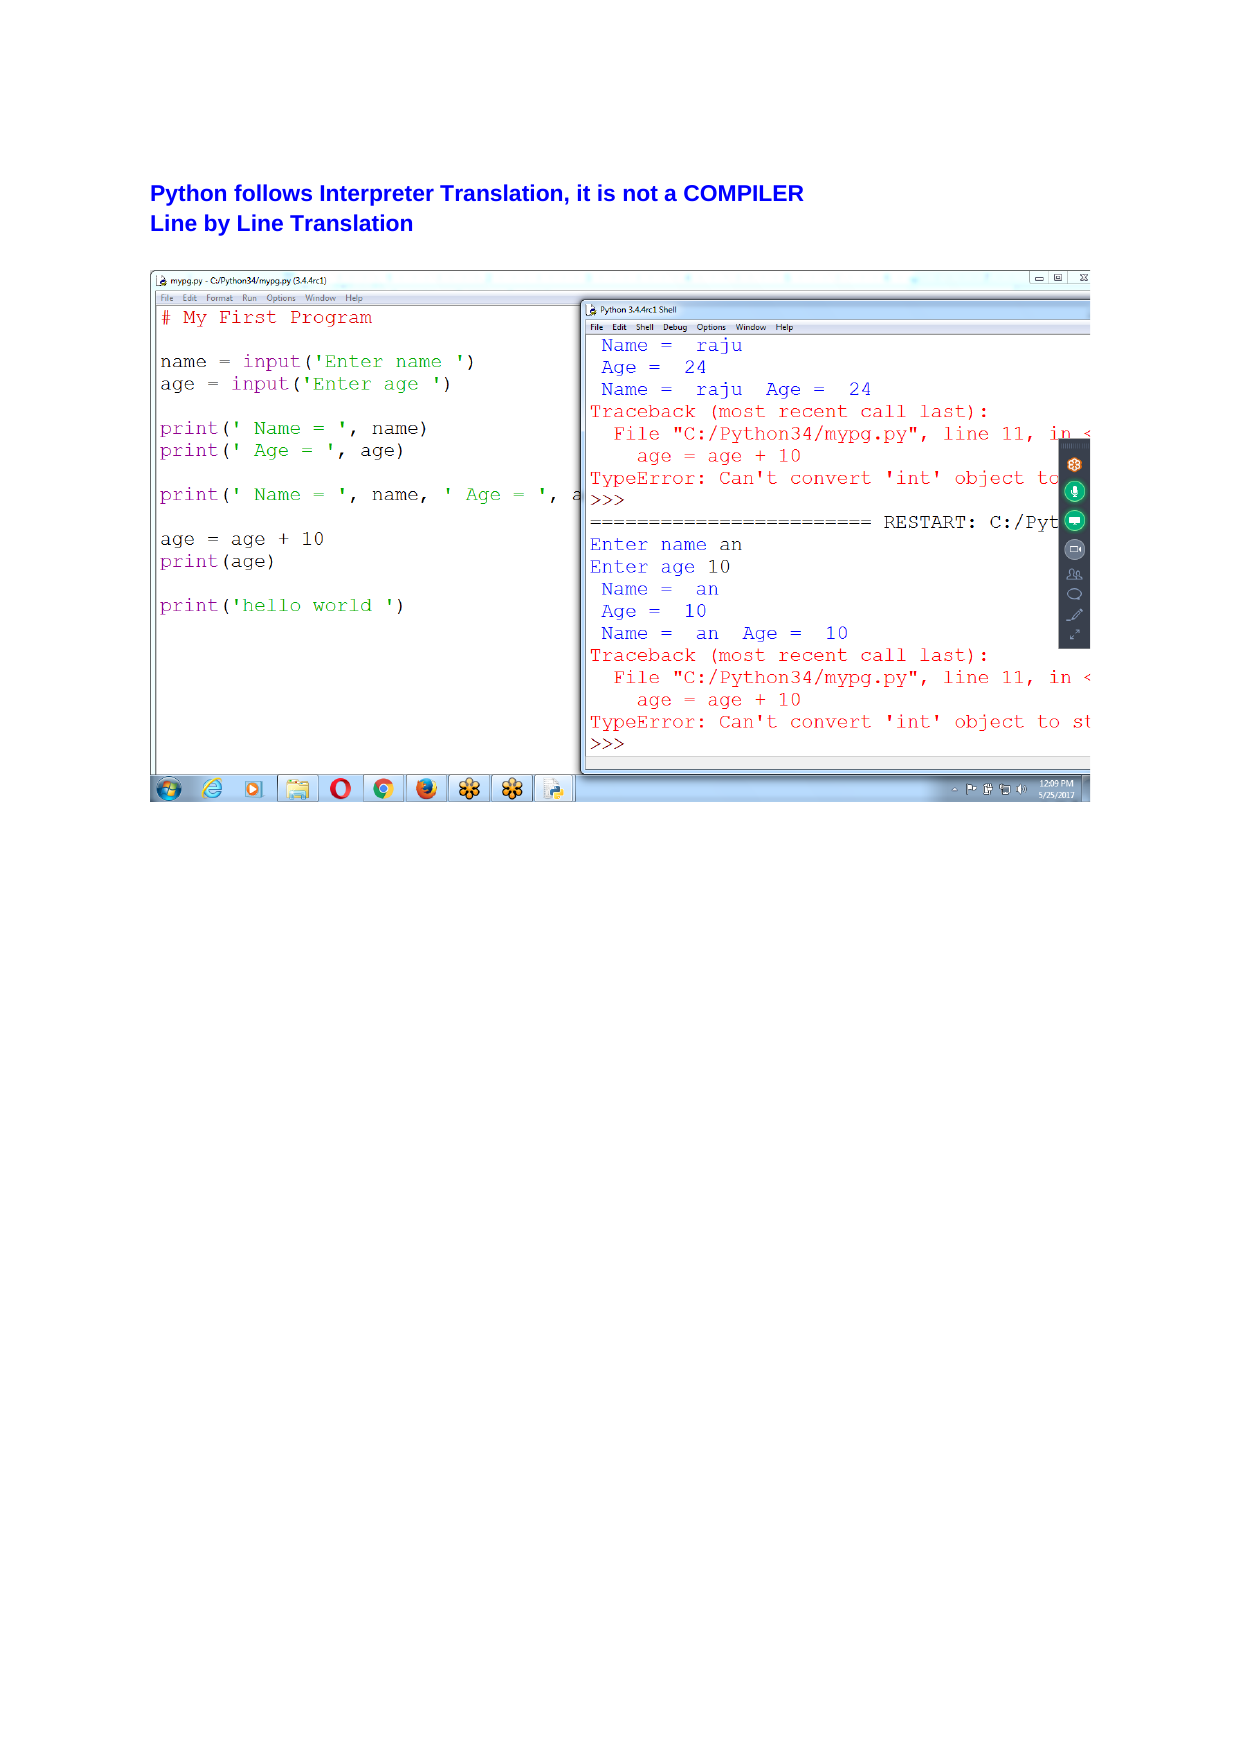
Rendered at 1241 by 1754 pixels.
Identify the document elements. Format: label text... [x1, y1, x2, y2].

text Line by Line Translation [150, 210, 1090, 237]
text Python follows Interpreter Translation, it is not a COMPILER [150, 180, 1090, 207]
picture [150, 270, 1091, 802]
